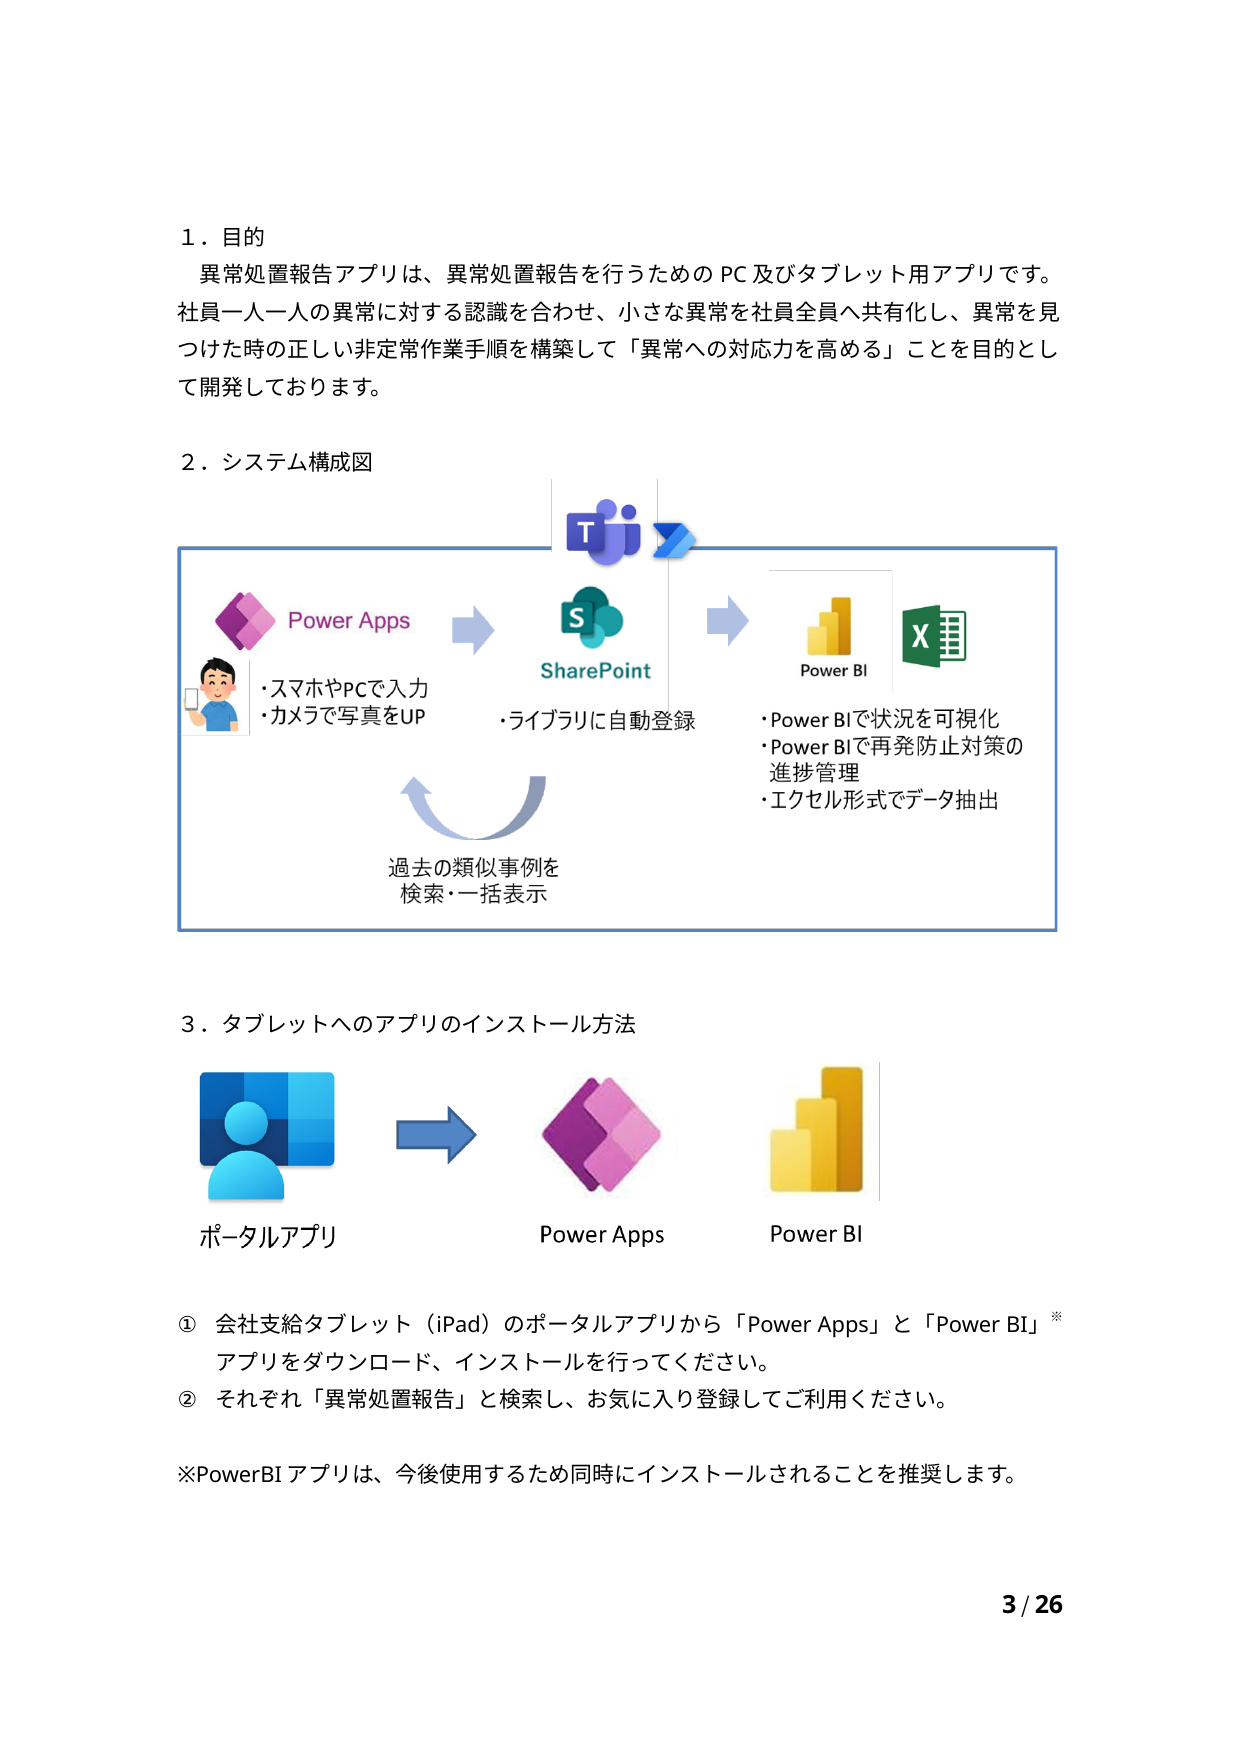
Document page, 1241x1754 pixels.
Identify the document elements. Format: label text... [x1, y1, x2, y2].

text ※PowerBIアプリは、今後使用するため同時にインストールされることを推奨します。 [177, 1454, 1063, 1492]
list それぞれ「異常処置報告」と検索し、お気に入り登録してご利用ください。 [177, 1379, 1063, 1417]
text 異常処置報告アプリは、異常処置報告を行うためのPC及びタブレット用アプリです。社員一人一人の異常に対する認識を合わせ、小さな異常を社員全員へ共有化し、異常を見つけた時の正しい非定常作業手順を構築して「異常への対応力を高める」ことを目的として開発しております。 [177, 254, 1063, 404]
subtitle １．目的 [177, 217, 1063, 254]
subtitle ２．システム構成図 [177, 442, 1063, 479]
list 会社支給タブレット（iPad）のポータルアプリから「Power Apps」と「Power BI」※アプリをダウンロード、インストールを行ってください。 [177, 1304, 1063, 1379]
picture [177, 479, 1058, 932]
picture [177, 1041, 927, 1269]
subtitle ３．タブレットへのアプリのインストール方法 [177, 1004, 1063, 1042]
